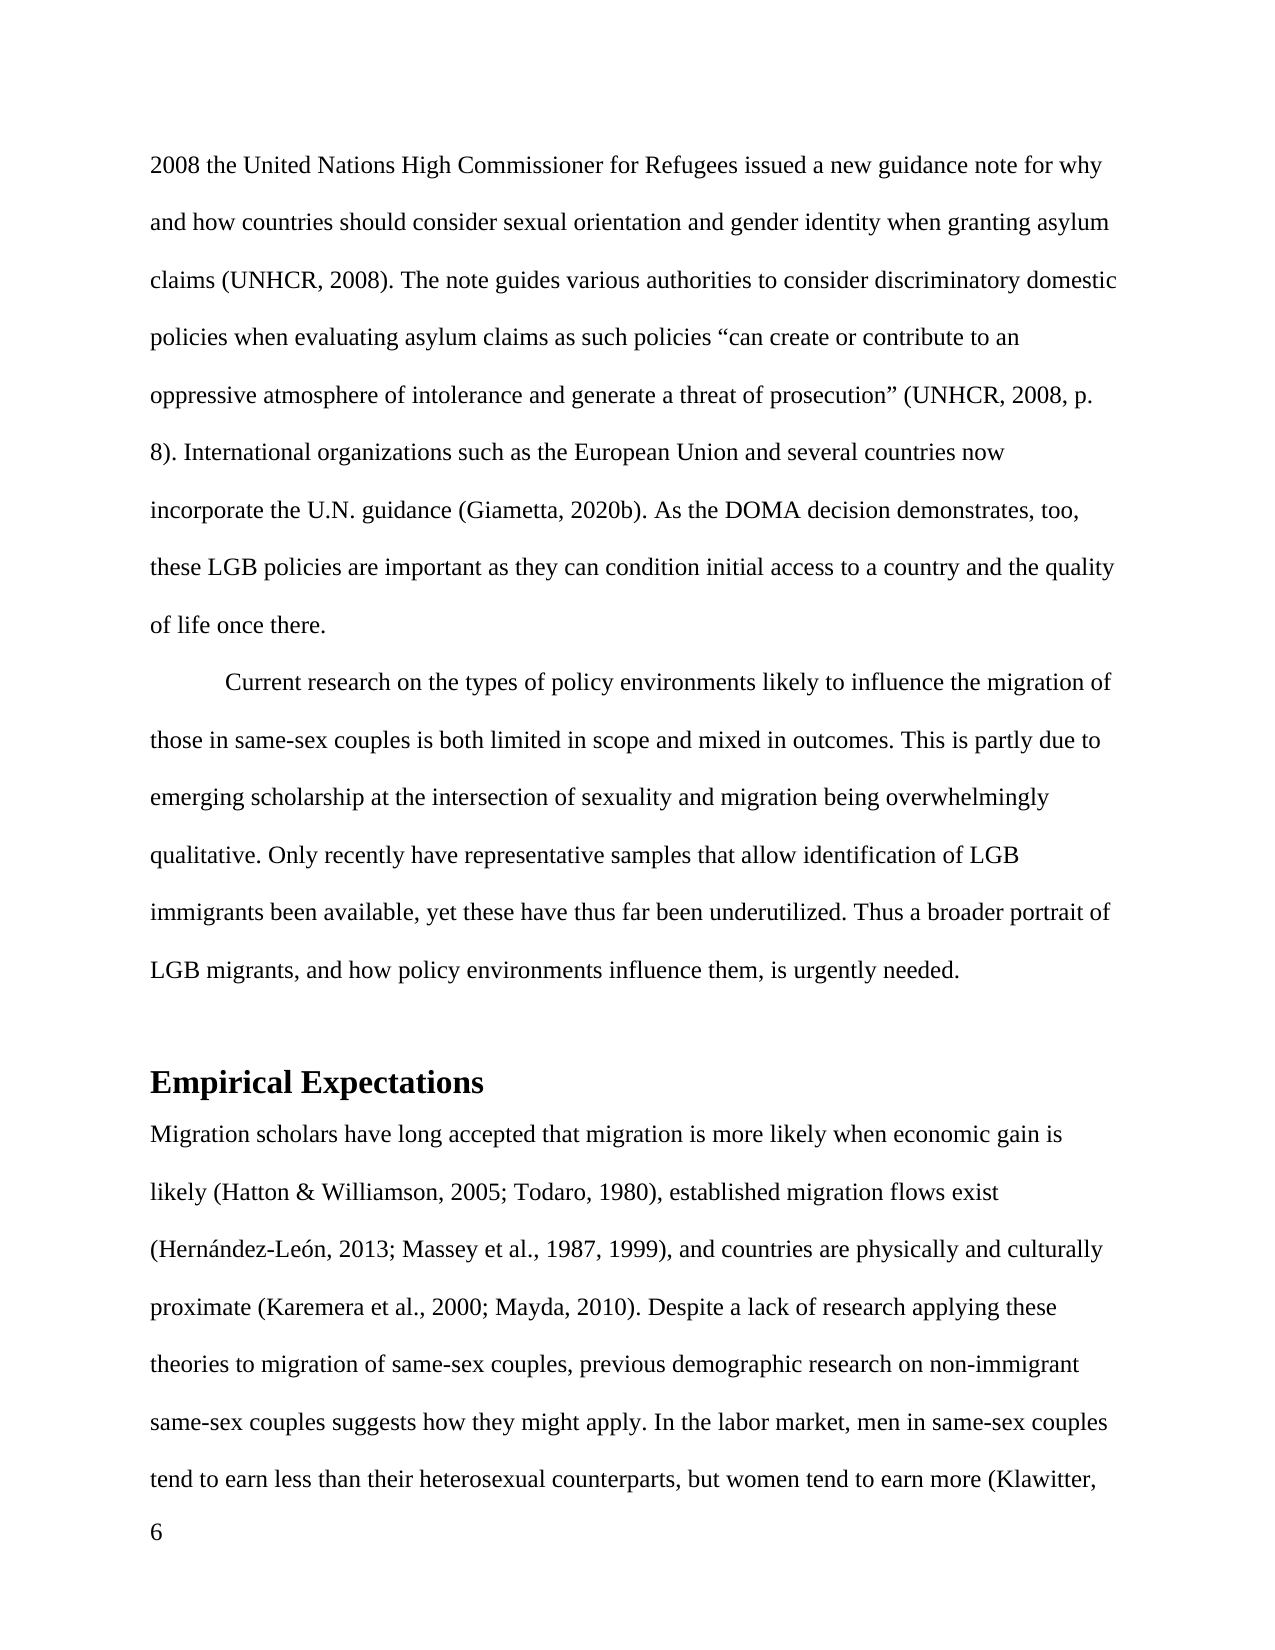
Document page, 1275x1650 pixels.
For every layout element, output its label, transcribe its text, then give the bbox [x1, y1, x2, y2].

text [150, 1119, 1125, 1493]
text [150, 150, 1125, 639]
text Current research on the types of policy environments likely to influence the migration of those in same-sex couples is both limited in scope and mixed in outcomes. This is partly due to emerging scholarship at the intersection of sexuality and migration being overwhelmingly qualitative. Only recently have representative samples that allow identification of LGB immigrants been available, yet these have thus far been underutilized. Thus a broader portrait of LGB migrants, and how policy environments influence them, is urgently needed. [150, 667, 1125, 984]
subtitle Empirical Expectations [150, 1062, 1125, 1101]
